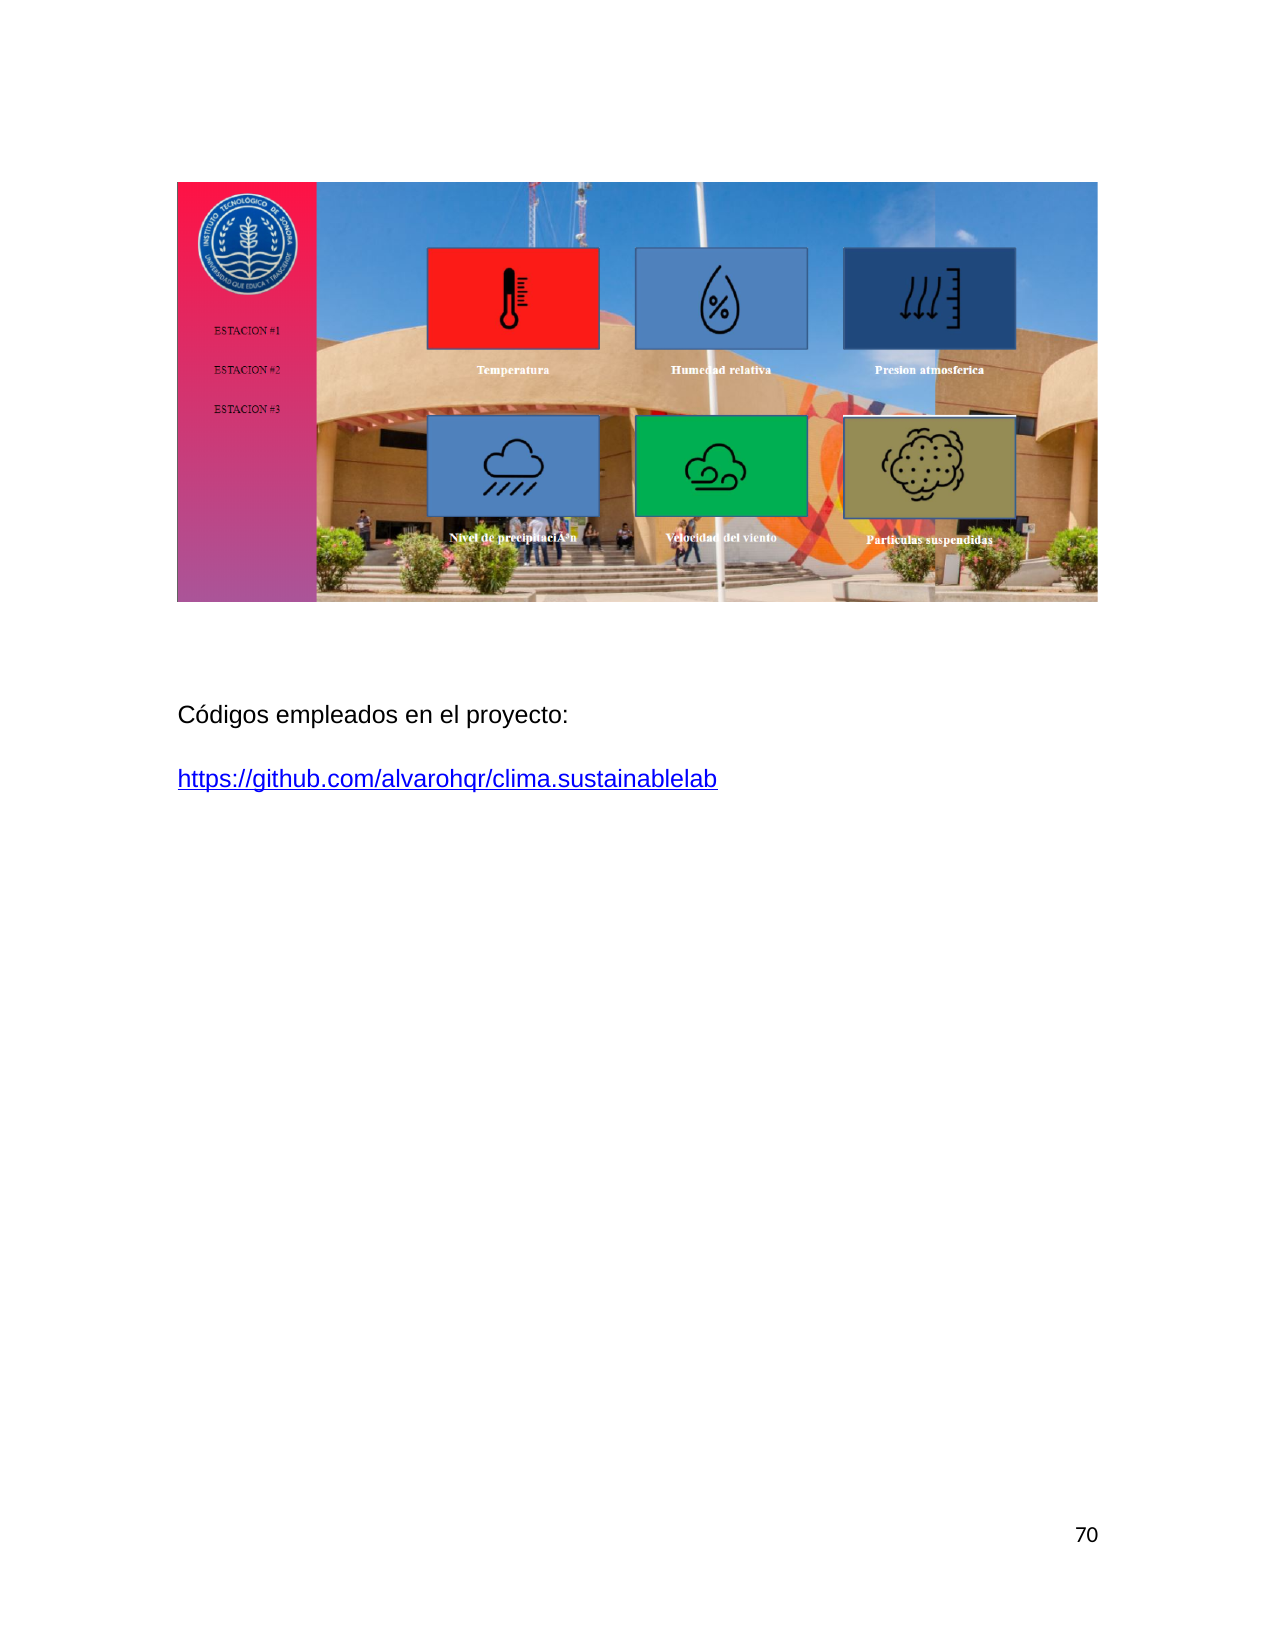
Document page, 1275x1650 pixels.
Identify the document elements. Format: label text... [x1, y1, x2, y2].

text Códigos empleados en el proyecto: [177, 700, 1098, 729]
picture [177, 182, 1098, 602]
text https://github.com/alvarohqr/clima.sustainablelab [177, 764, 1098, 793]
